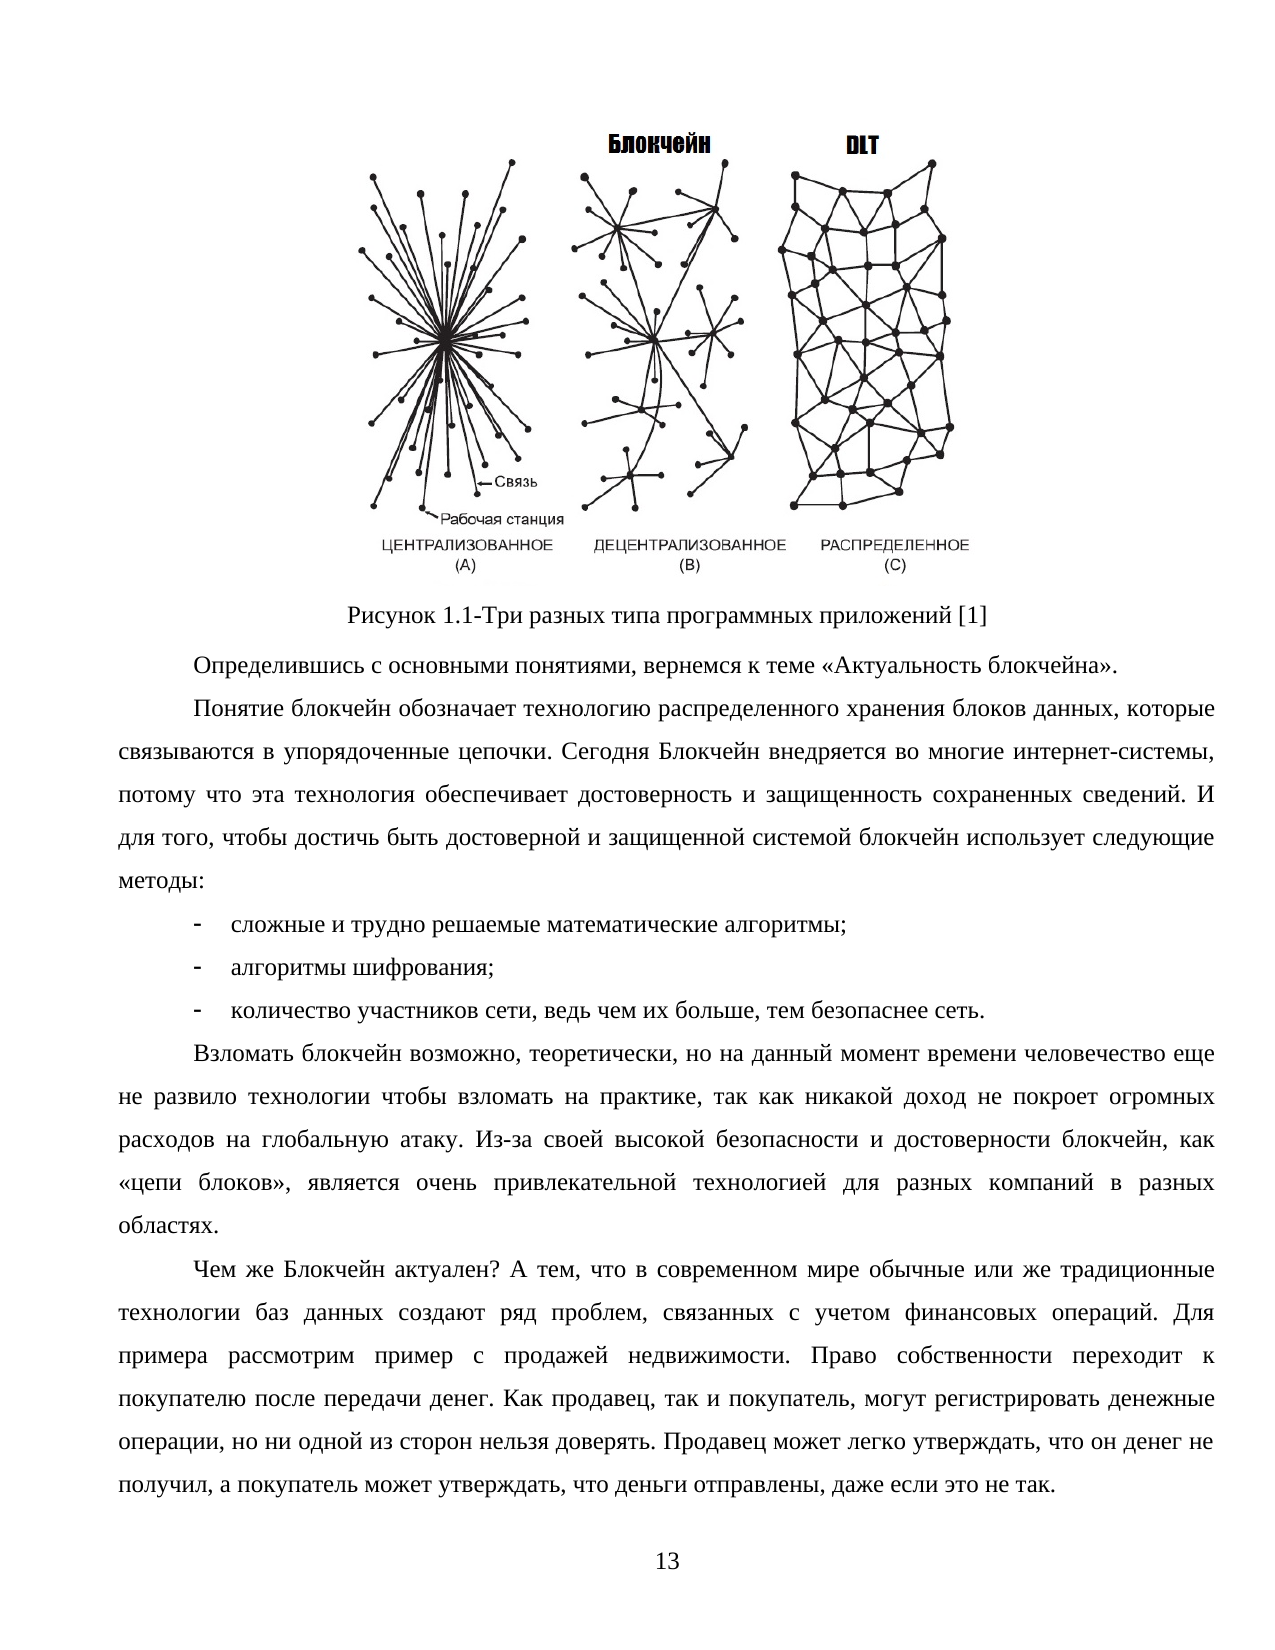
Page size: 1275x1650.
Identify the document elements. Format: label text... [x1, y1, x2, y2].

text Чем же Блокчейн актуален? А тем, что в современном мире обычные или же традиционные технологии баз данных создают ряд проблем, связанных с учетом финансовых операций. Для примера рассмотрим пример с продажей недвижимости. Право собственности переходит к покупателю после передачи денег. Как продавец, так и покупатель, могут регистрировать денежные операции, но ни одной из сторон нельзя доверять. Продавец может легко утверждать, что он денег не получил, а покупатель может утверждать, что деньги отправлены, даже если это не так. [118, 1254, 1216, 1498]
list алгоритмы шифрования; [193, 952, 1216, 981]
text Понятие блокчейн обозначает технологию распределенного хранения блоков данных, которые связываются в упорядоченные цепочки. Сегодня Блокчейн внедряется во многие интернет-системы, потому что эта технология обеспечивает достоверность и защищенность сохраненных сведений. И для того, чтобы достичь быть достоверной и защищенной системой блокчейн использует следующие методы: [118, 693, 1216, 894]
text Рисунок 1.1-Три разных типа программных приложений [1] [118, 600, 1216, 629]
list количество участников сети, ведь чем их больше, тем безопаснее сеть. [193, 995, 1216, 1024]
picture [340, 118, 994, 586]
text Взломать блокчейн возможно, теоретически, но на данный момент времени человечество еще не развило технологии чтобы взломать на практике, так как никакой доход не покроет огромных расходов на глобальную атаку. Из-за своей высокой безопасности и достоверности блокчейн, как «цепи блоков», является очень привлекательной технологией для разных компаний в разных областях. [118, 1038, 1216, 1239]
text Определившись с основными понятиями, вернемся к теме «Актуальность блокчейна». [118, 650, 1216, 679]
list сложные и трудно решаемые математические алгоритмы; [193, 909, 1216, 937]
